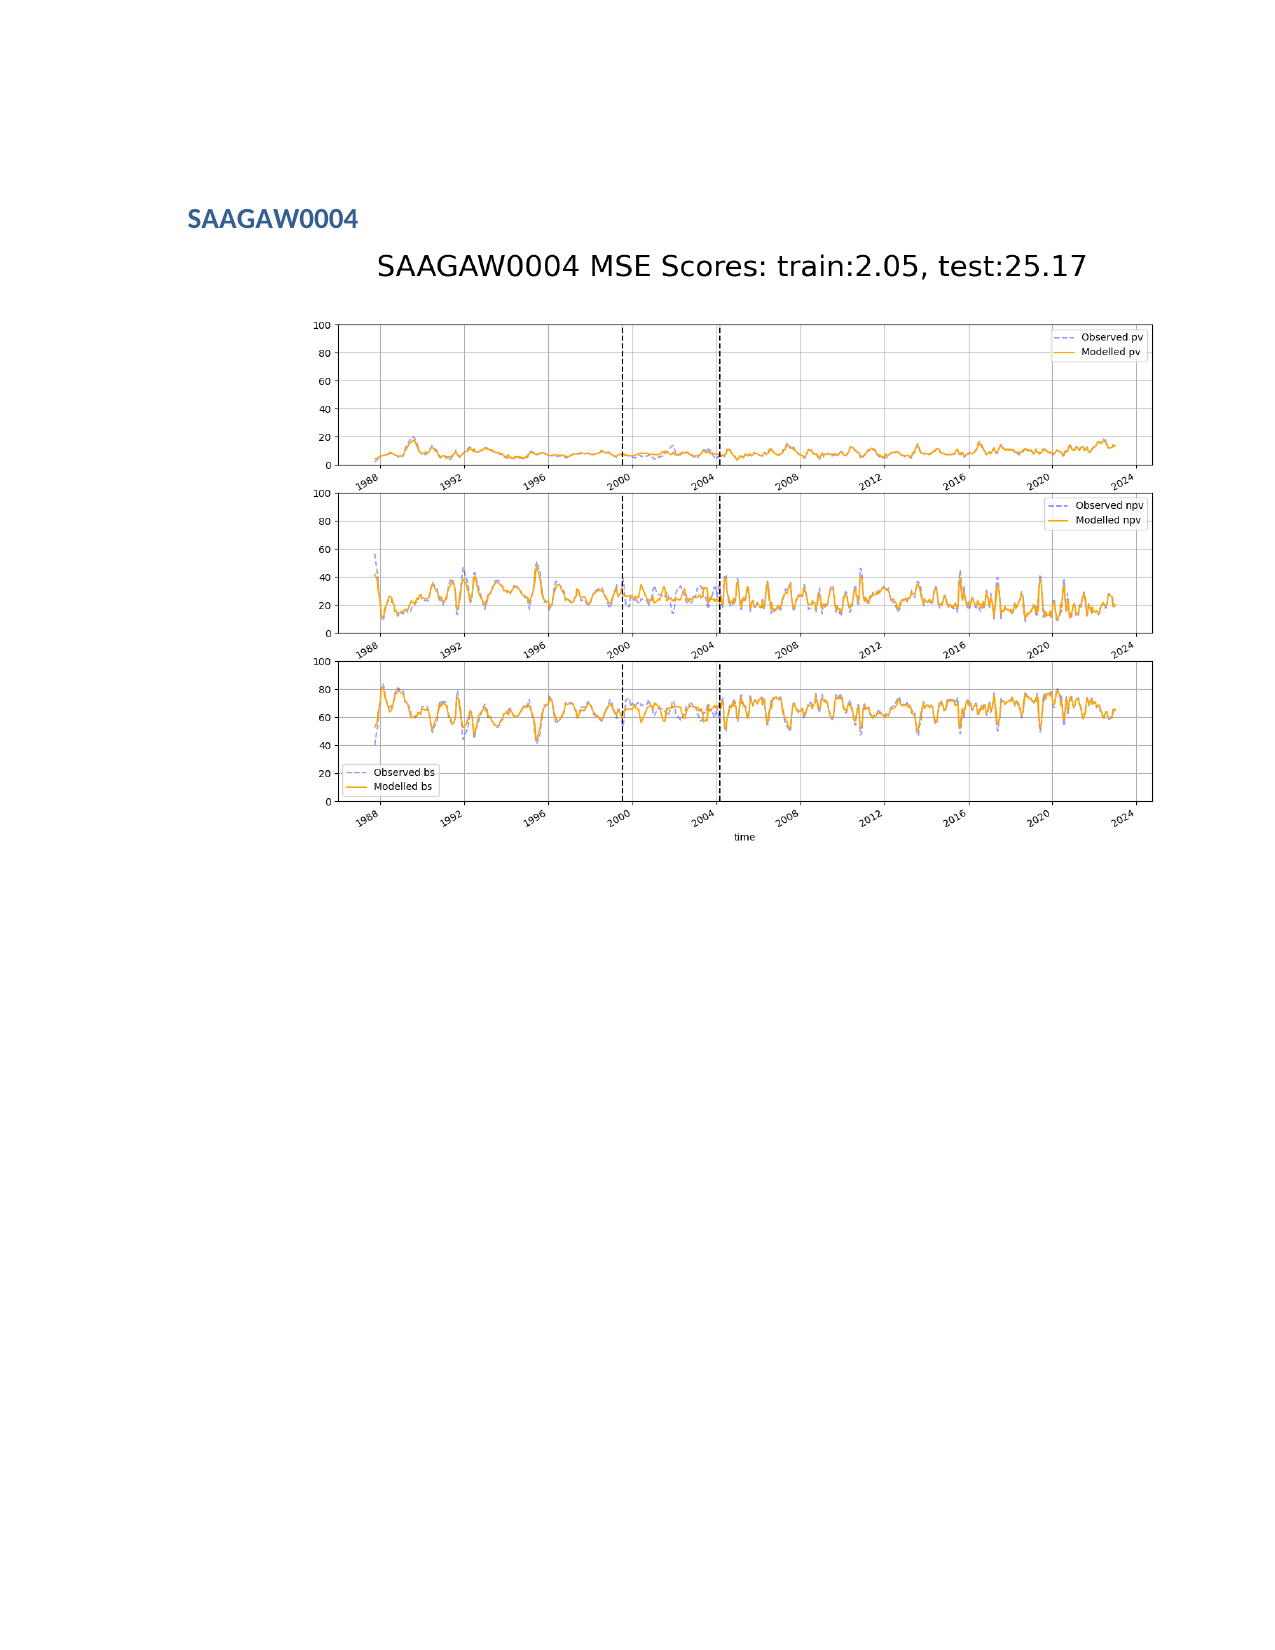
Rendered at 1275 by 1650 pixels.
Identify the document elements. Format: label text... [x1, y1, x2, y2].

picture [206, 241, 1257, 941]
subtitle SAAGAW0004 [187, 200, 1087, 236]
